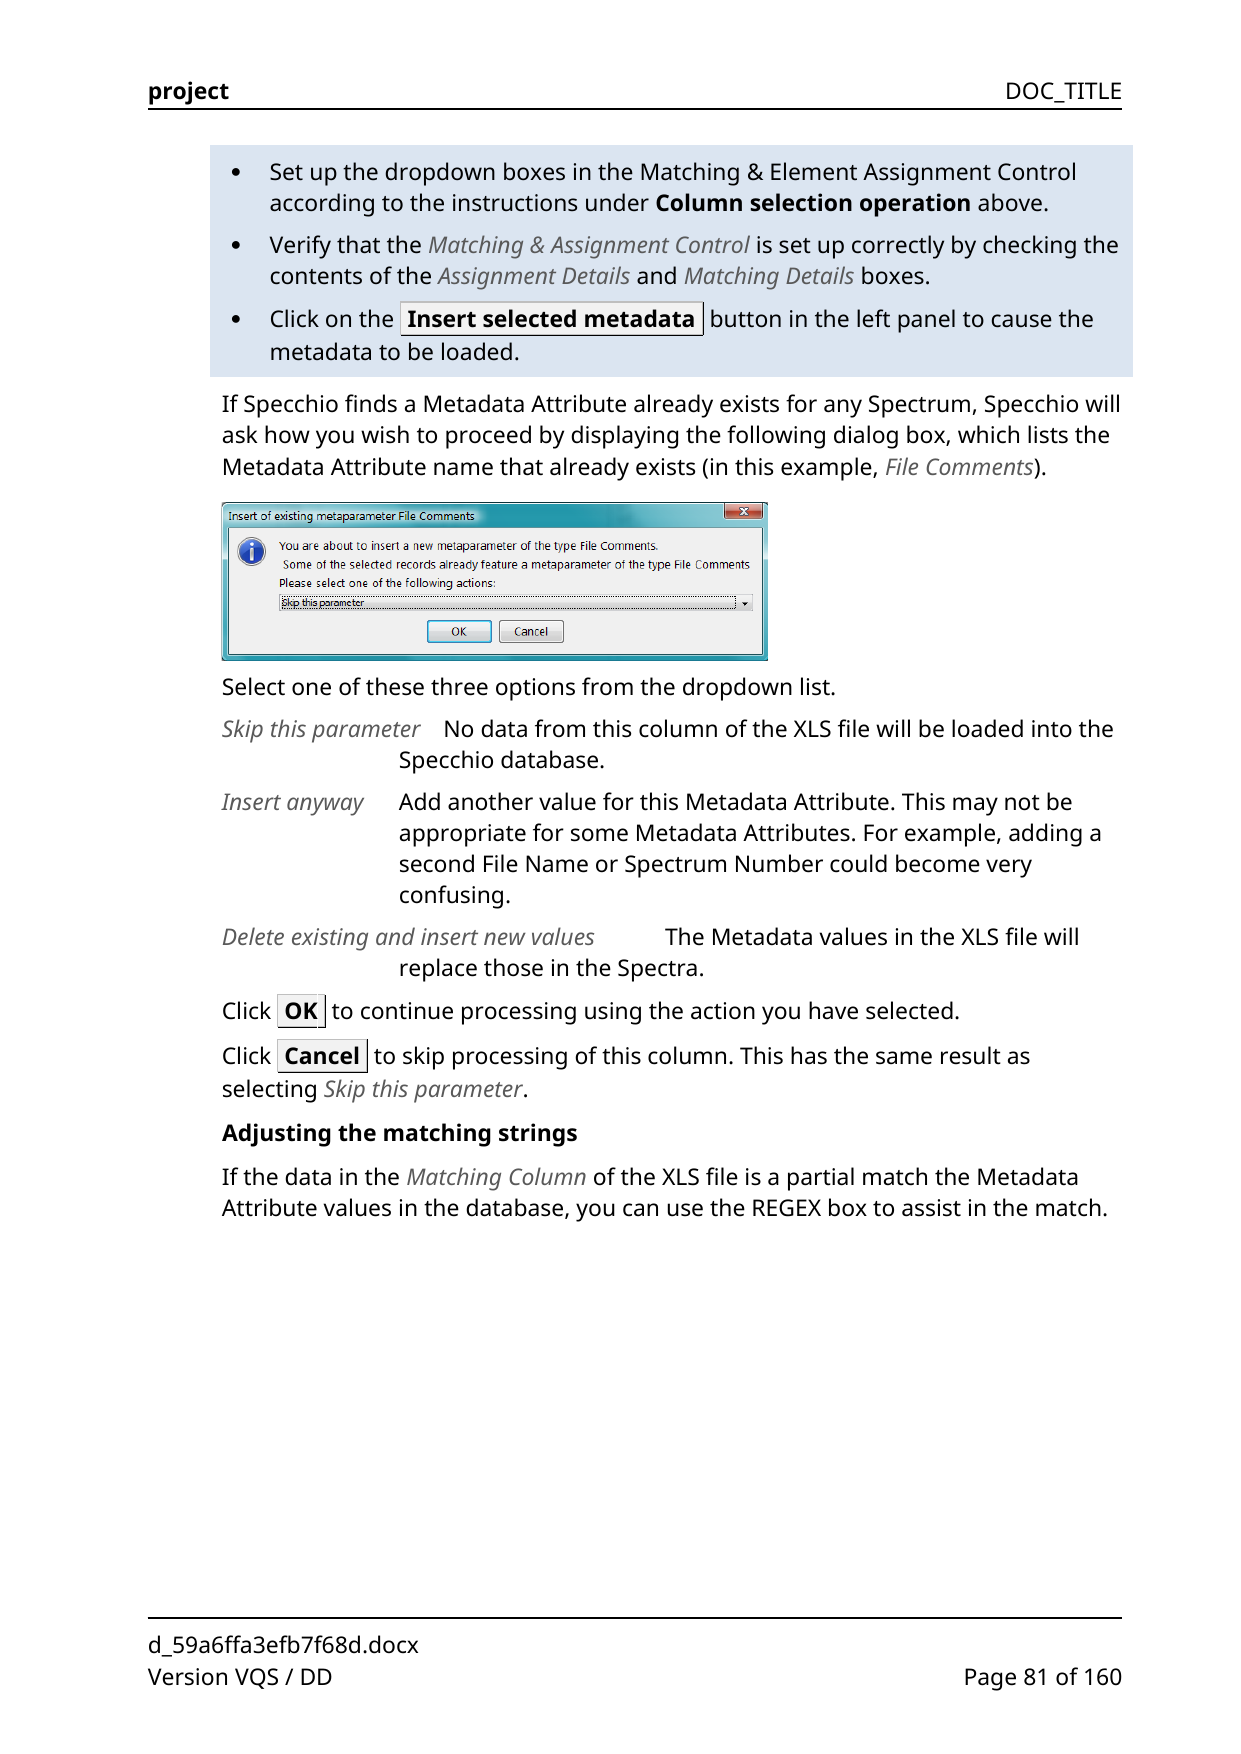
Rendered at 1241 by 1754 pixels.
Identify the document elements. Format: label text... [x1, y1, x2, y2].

text If Specchio finds a Metadata Attribute already exists for any Spectrum, Specchio will ask how you wish to proceed by displaying the following dialog box, which lists the Metadata Attribute name that already exists (in this example, File Comments). [222, 388, 1122, 482]
text Select one of these three options from the dropdown list. [222, 671, 1122, 702]
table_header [210, 145, 1133, 377]
picture [221, 502, 768, 661]
text Click OK to continue processing using the action you have selected. [325, 994, 1122, 1028]
text Click Cancel to skip processing of this column. This has the same result as selecting Skip this parameter. [222, 1038, 1122, 1104]
text Insert anyway Add another value for this Metadata Attribute. This may not be appropriate for some Metadata Attributes. For example, adding a second File Name or Spectrum Number could become very confusing. [222, 785, 1122, 910]
subtitle Adjusting the matching strings [222, 1117, 1122, 1148]
text Skip this parameter No data from this column of the XLS file will be loaded into the Specchio database. [222, 712, 1122, 775]
text Delete existing and insert new values The Metadata values in the XLS file will replace those in the Spectra. [222, 921, 1122, 983]
text If the data in the Matching Column of the XLS file is a partial match the Metadata Attribute values in the database, you can use the REGEX box to assist in the match. [222, 1160, 1122, 1223]
